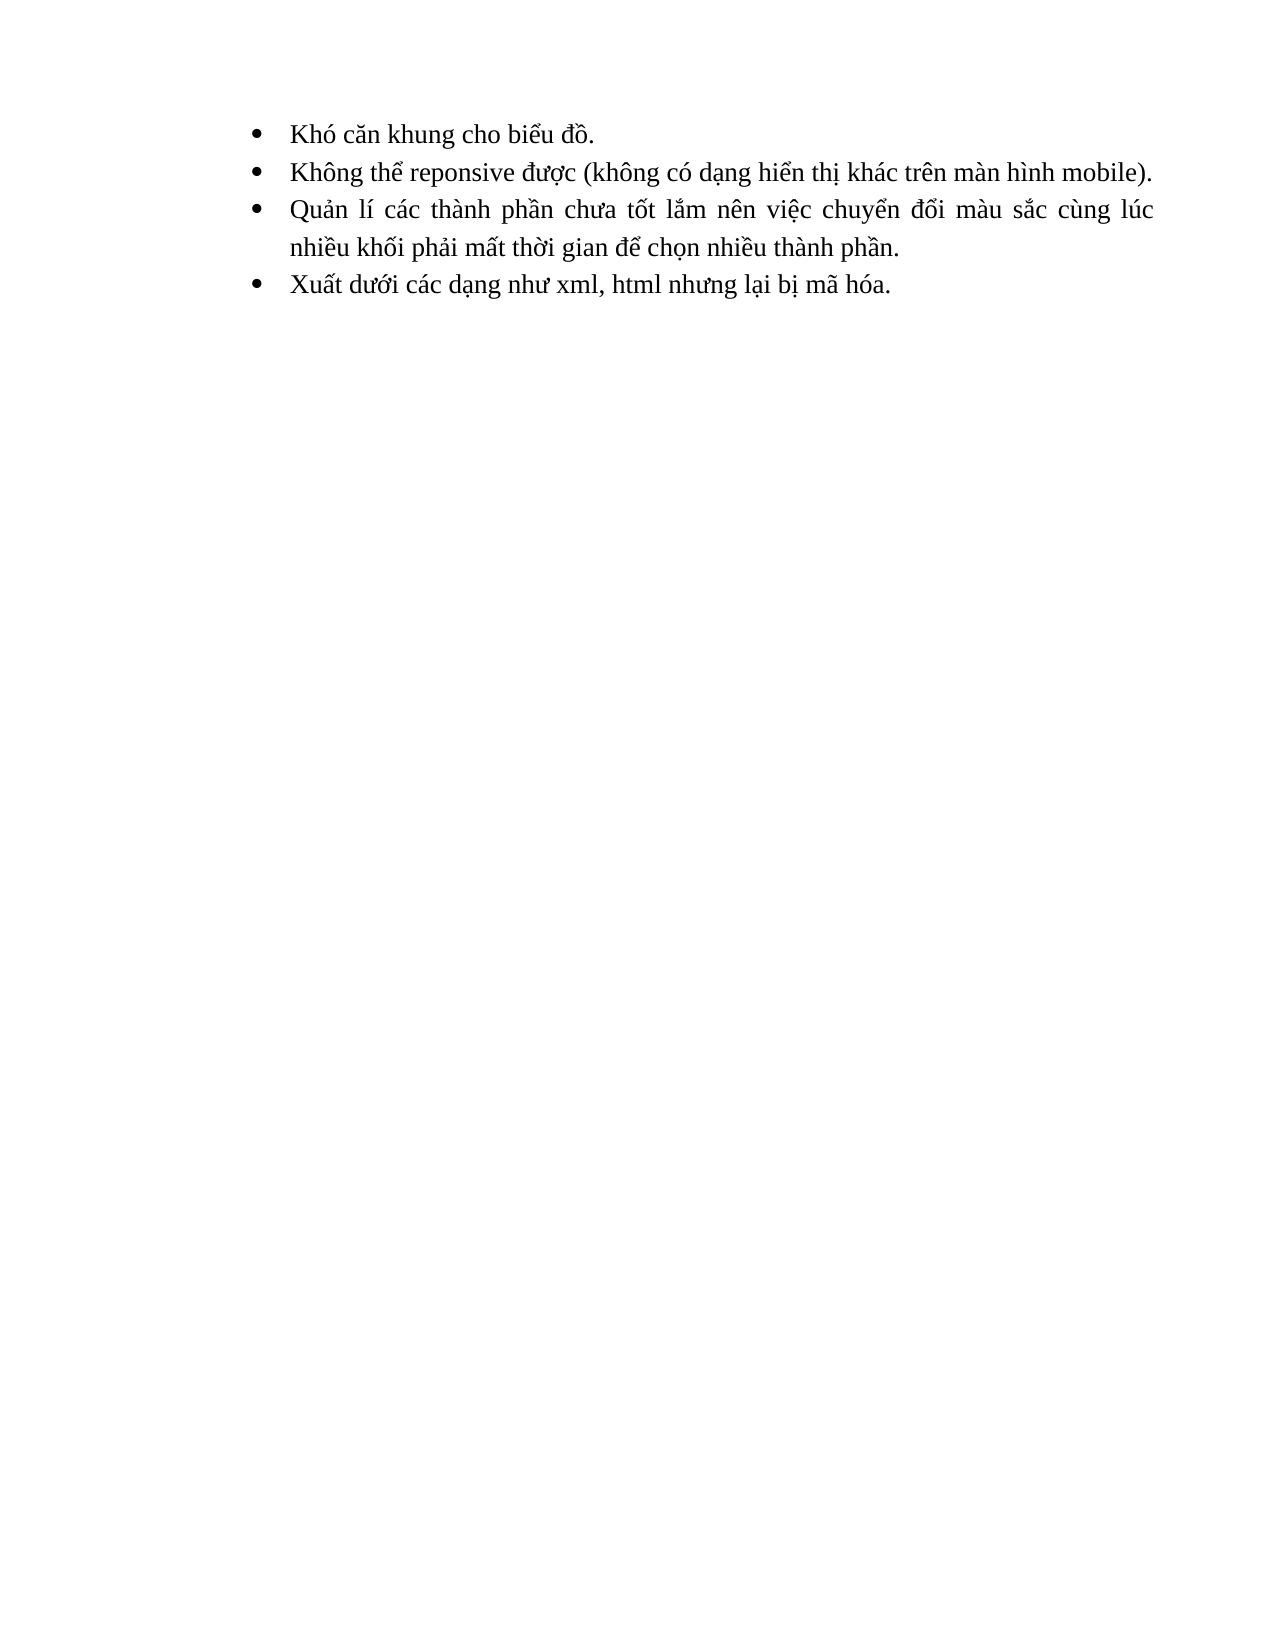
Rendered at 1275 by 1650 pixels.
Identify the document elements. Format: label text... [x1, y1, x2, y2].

list Xuất dưới các dạng như xml, html nhưng lại bị mã hóa. [252, 268, 1156, 299]
list Quản lí các thành phần chưa tốt lắm nên việc chuyển đổi màu sắc cùng lúc nhiều khối phải mất thời gian để chọn nhiều thành phần. [252, 193, 1156, 262]
list Không thể reponsive được (không có dạng hiển thị khác trên màn hình mobile). [252, 156, 1156, 187]
list Khó căn khung cho biểu đồ. [252, 118, 1156, 150]
